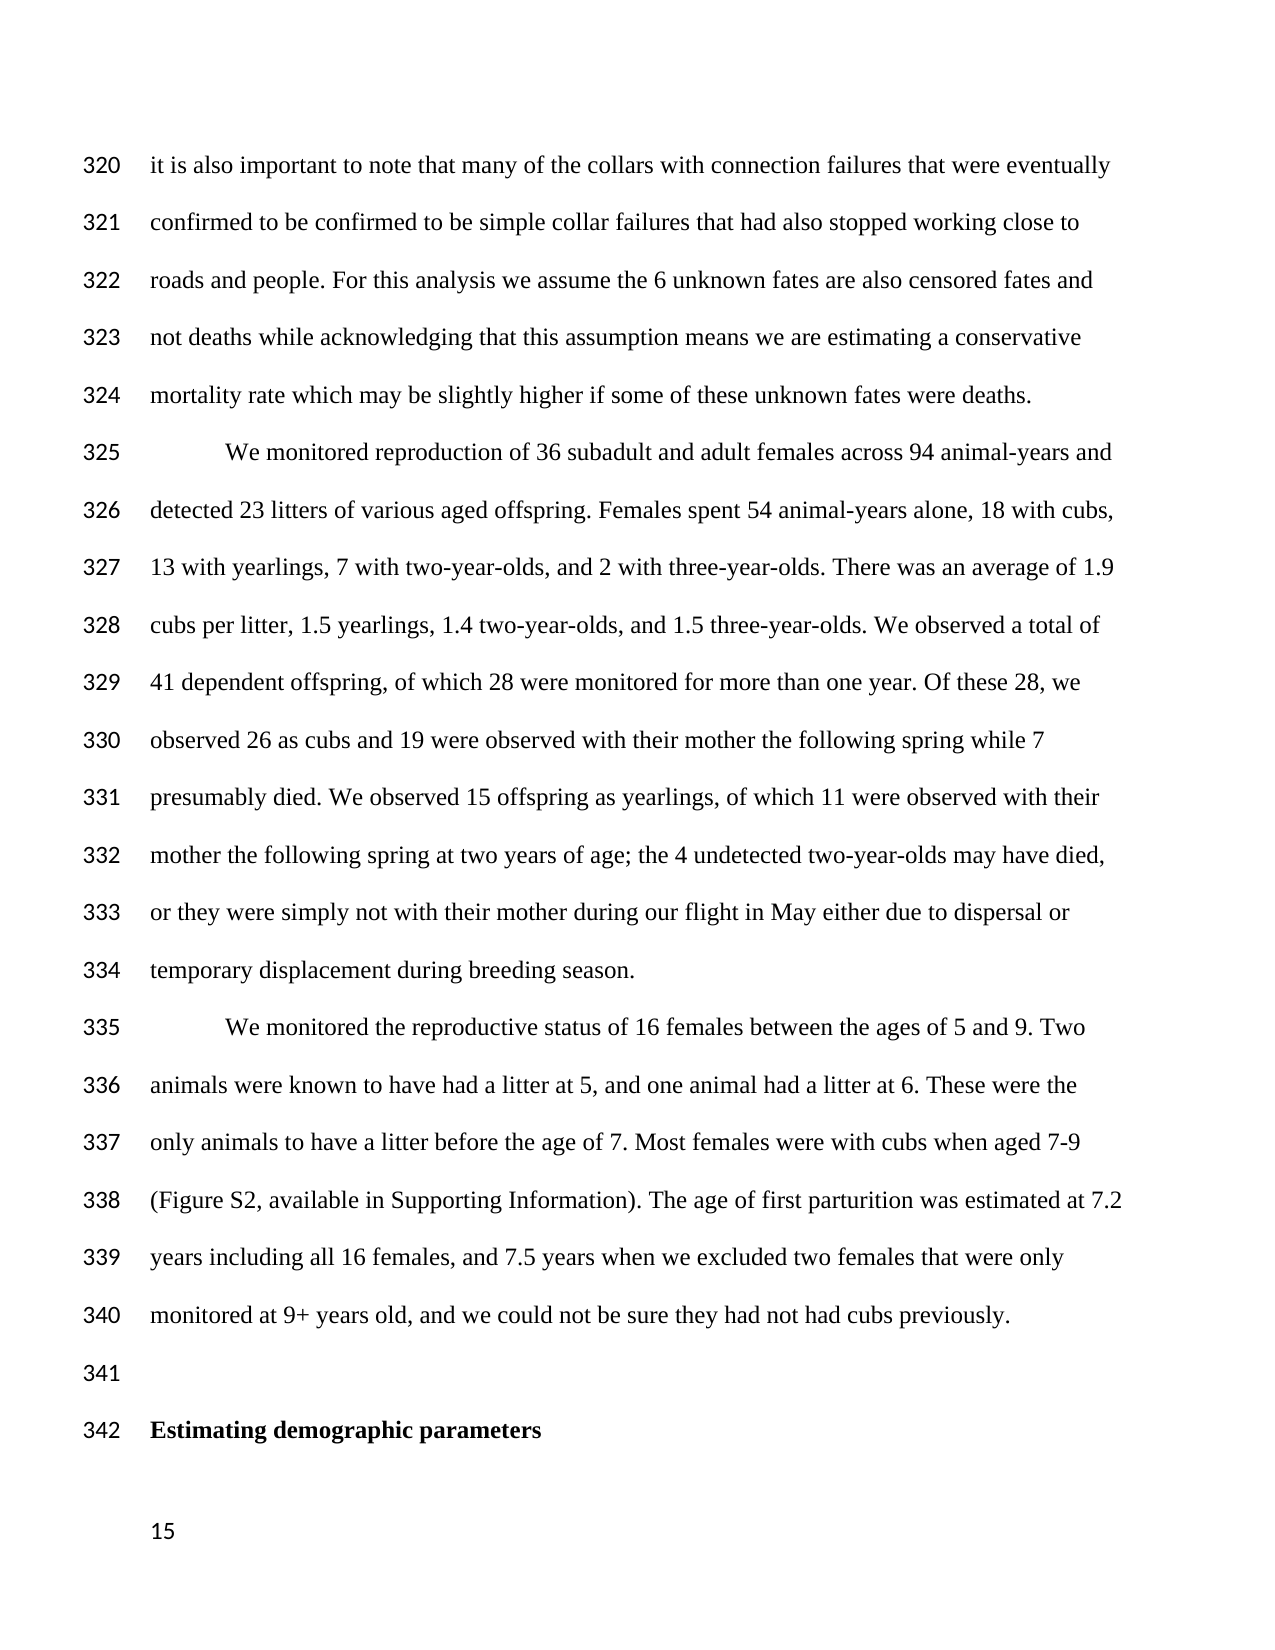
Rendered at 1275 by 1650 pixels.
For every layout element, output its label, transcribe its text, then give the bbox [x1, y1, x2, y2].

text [150, 150, 1125, 409]
text We monitored reproduction of 36 subadult and adult females across 94 animal-years and detected 23 litters of various aged offspring. Females spent 54 animal-years alone, 18 with cubs, 13 with yearlings, 7 with two-year-olds, and 2 with three-year-olds. There was an average of 1.9 cubs per litter, 1.5 yearlings, 1.4 two-year-olds, and 1.5 three-year-olds. We observed a total of 41 dependent offspring, of which 28 were monitored for more than one year. Of these 28, we observed 26 as cubs and 19 were observed with their mother the following spring while 7 presumably died. We observed 15 offspring as yearlings, of which 11 were observed with their mother the following spring at two years of age; the 4 undetected two-year-olds may have died, or they were simply not with their mother during our flight in May either due to dispersal or temporary displacement during breeding season. [150, 437, 1125, 984]
text Estimating demographic parameters [150, 1415, 1125, 1444]
text We monitored the reproductive status of 16 females between the ages of 5 and 9. Two animals were known to have had a litter at 5, and one animal had a litter at 6. These were the only animals to have a litter before the age of 7. Most females were with cubs when aged 7-9 (Figure S2, available in Supporting Information). The age of first parturition was estimated at 7.2 years including all 16 females, and 7.5 years when we excluded two females that were only monitored at 9+ years old, and we could not be sure they had not had cubs previously. [150, 1012, 1125, 1329]
